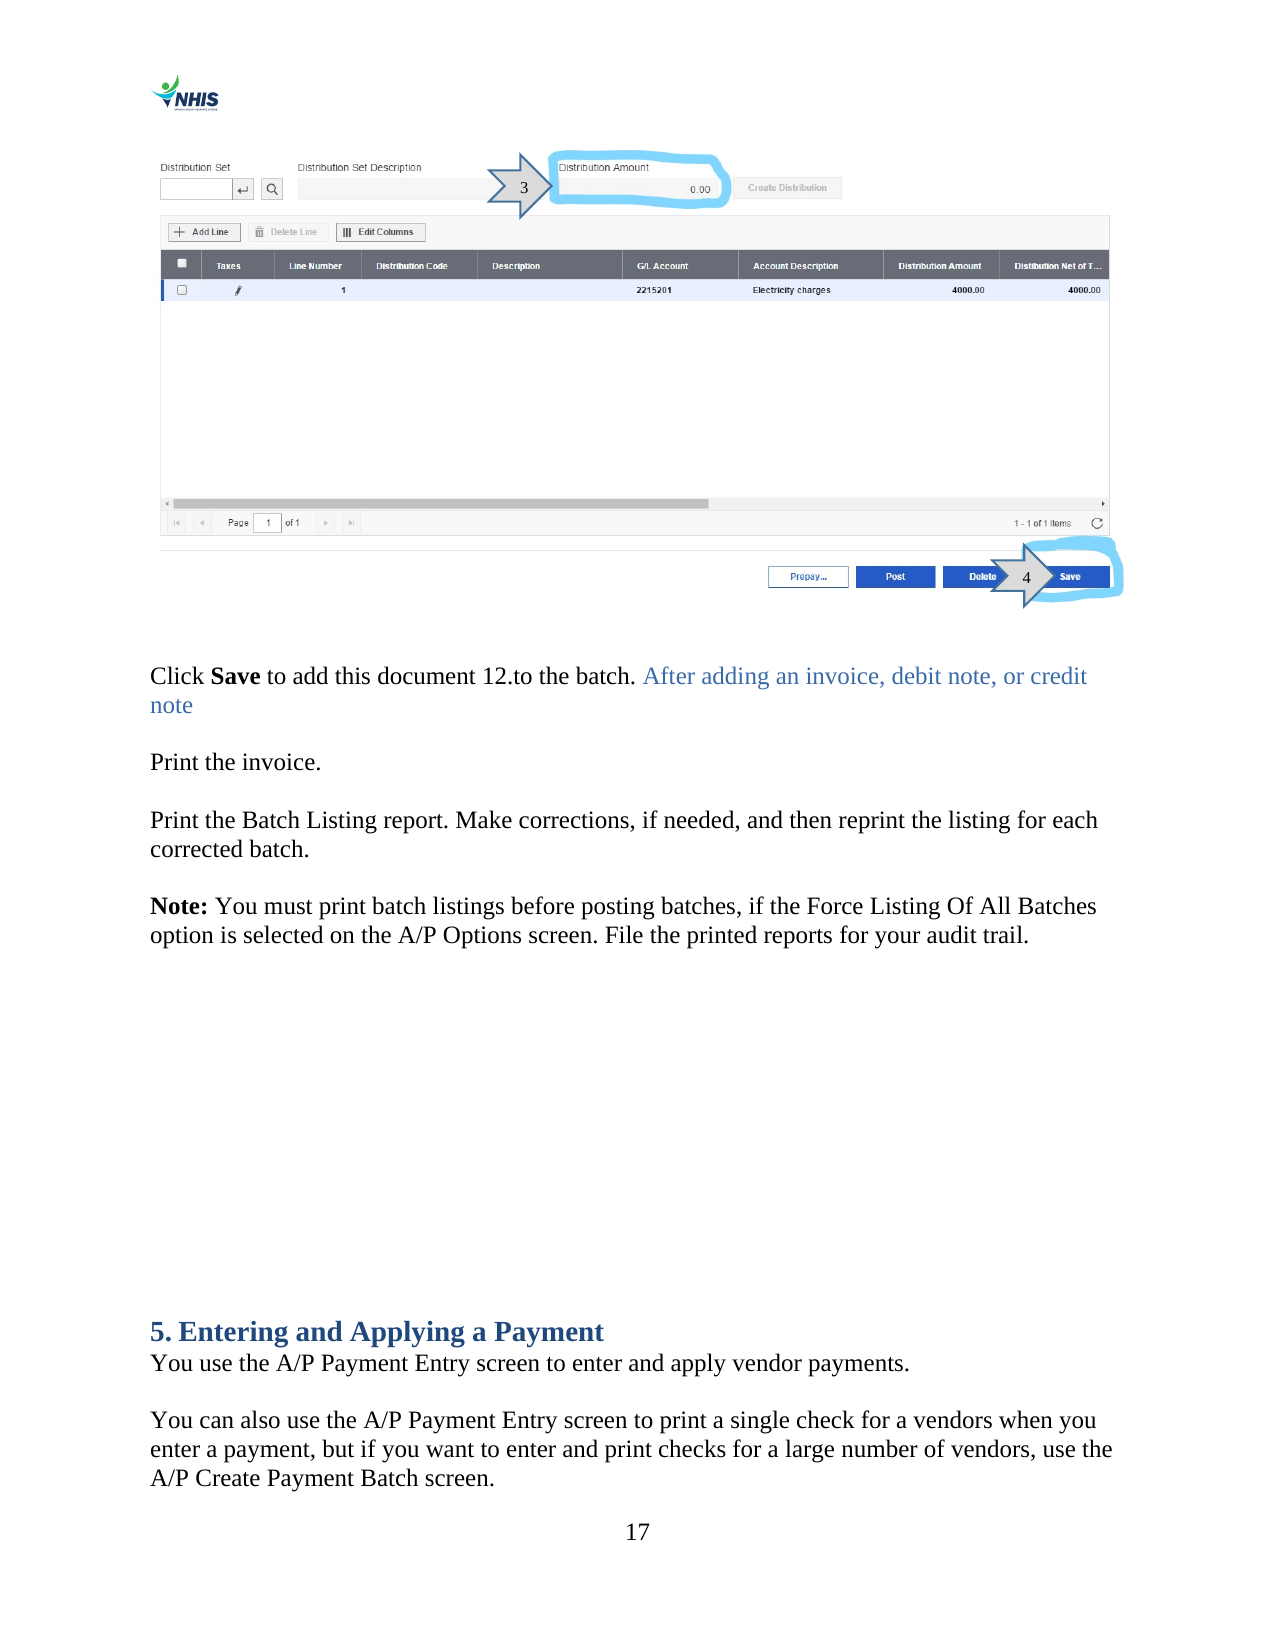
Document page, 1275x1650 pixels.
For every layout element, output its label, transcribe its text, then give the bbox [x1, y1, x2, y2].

text Print the Batch Listing report. Make corrections, if needed, and then reprint the listing for each corrected batch. [150, 805, 1125, 862]
picture [150, 75, 222, 113]
picture [150, 150, 1125, 604]
text You can also use the A/P Payment Entry screen to print a single check for a vendors when you enter a payment, but if you want to enter and print checks for a large number of vendors, use the A/P Create Payment Batch screen. [150, 1406, 1125, 1492]
text Print the invoice. [150, 747, 1125, 776]
subtitle Entering and Applying a Payment [150, 1314, 1125, 1348]
text Click Save to add this document 12.to the batch. After adding an invoice, debit note, or credit note [150, 661, 1125, 719]
text You use the A/P Payment Entry screen to enter and apply vendor payments. [150, 1348, 1125, 1377]
text Note: You must print batch listings before posting batches, if the Force Listing Of All Batches option is selected on the A/P Options screen. File the printed reports for your audit trail. [150, 891, 1125, 949]
